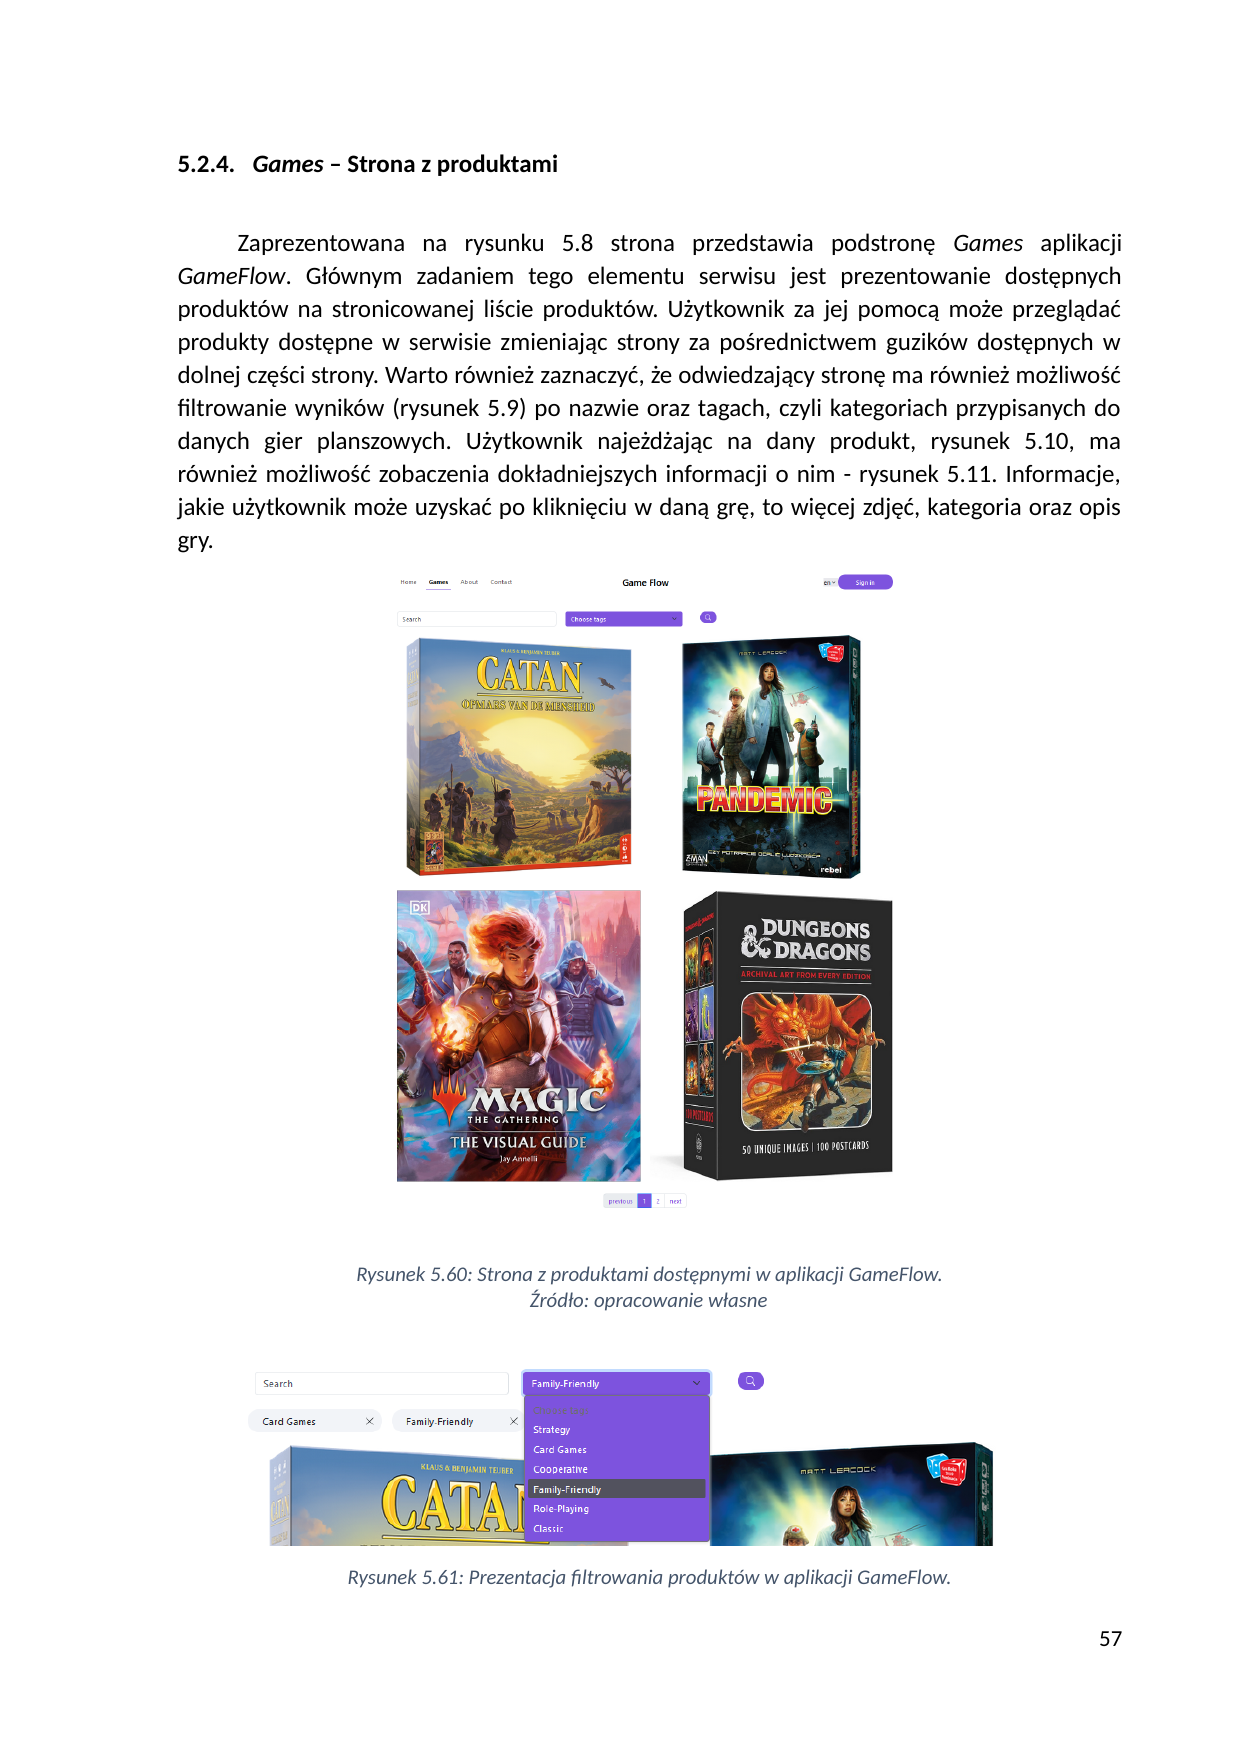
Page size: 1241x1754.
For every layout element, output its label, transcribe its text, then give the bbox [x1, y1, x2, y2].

text Zaprezentowana na rysunku 5.8 strona przedstawia podstronę Games aplikacji GameFlow. Głównym zadaniem tego elementu serwisu jest prezentowanie dostępnych produktów na stronicowanej liście produktów. Użytkownik za jej pomocą może przeglądać produkty dostępne w serwisie zmieniając strony za pośrednictwem guzików dostępnych w dolnej części strony. Warto również zaznaczyć, że odwiedzający stronę ma również możliwość filtrowanie wyników (rysunek 5.9) po nazwie oraz tagach, czyli kategoriach przypisanych do danych gier planszowych. Użytkownik najeżdżając na dany produkt, rysunek 5.10, ma również możliwość zobaczenia dokładniejszych informacji o nim - rysunek 5.11. Informacje, jakie użytkownik może uzyskać po kliknięciu w daną grę, to więcej zdjęć, kategoria oraz opis gry. [177, 227, 1122, 554]
picture [221, 1359, 1078, 1546]
subtitle Games – Strona z produktami [177, 148, 1122, 178]
text Źródło: opracowanie własne [177, 1287, 1122, 1312]
picture [372, 573, 927, 1243]
